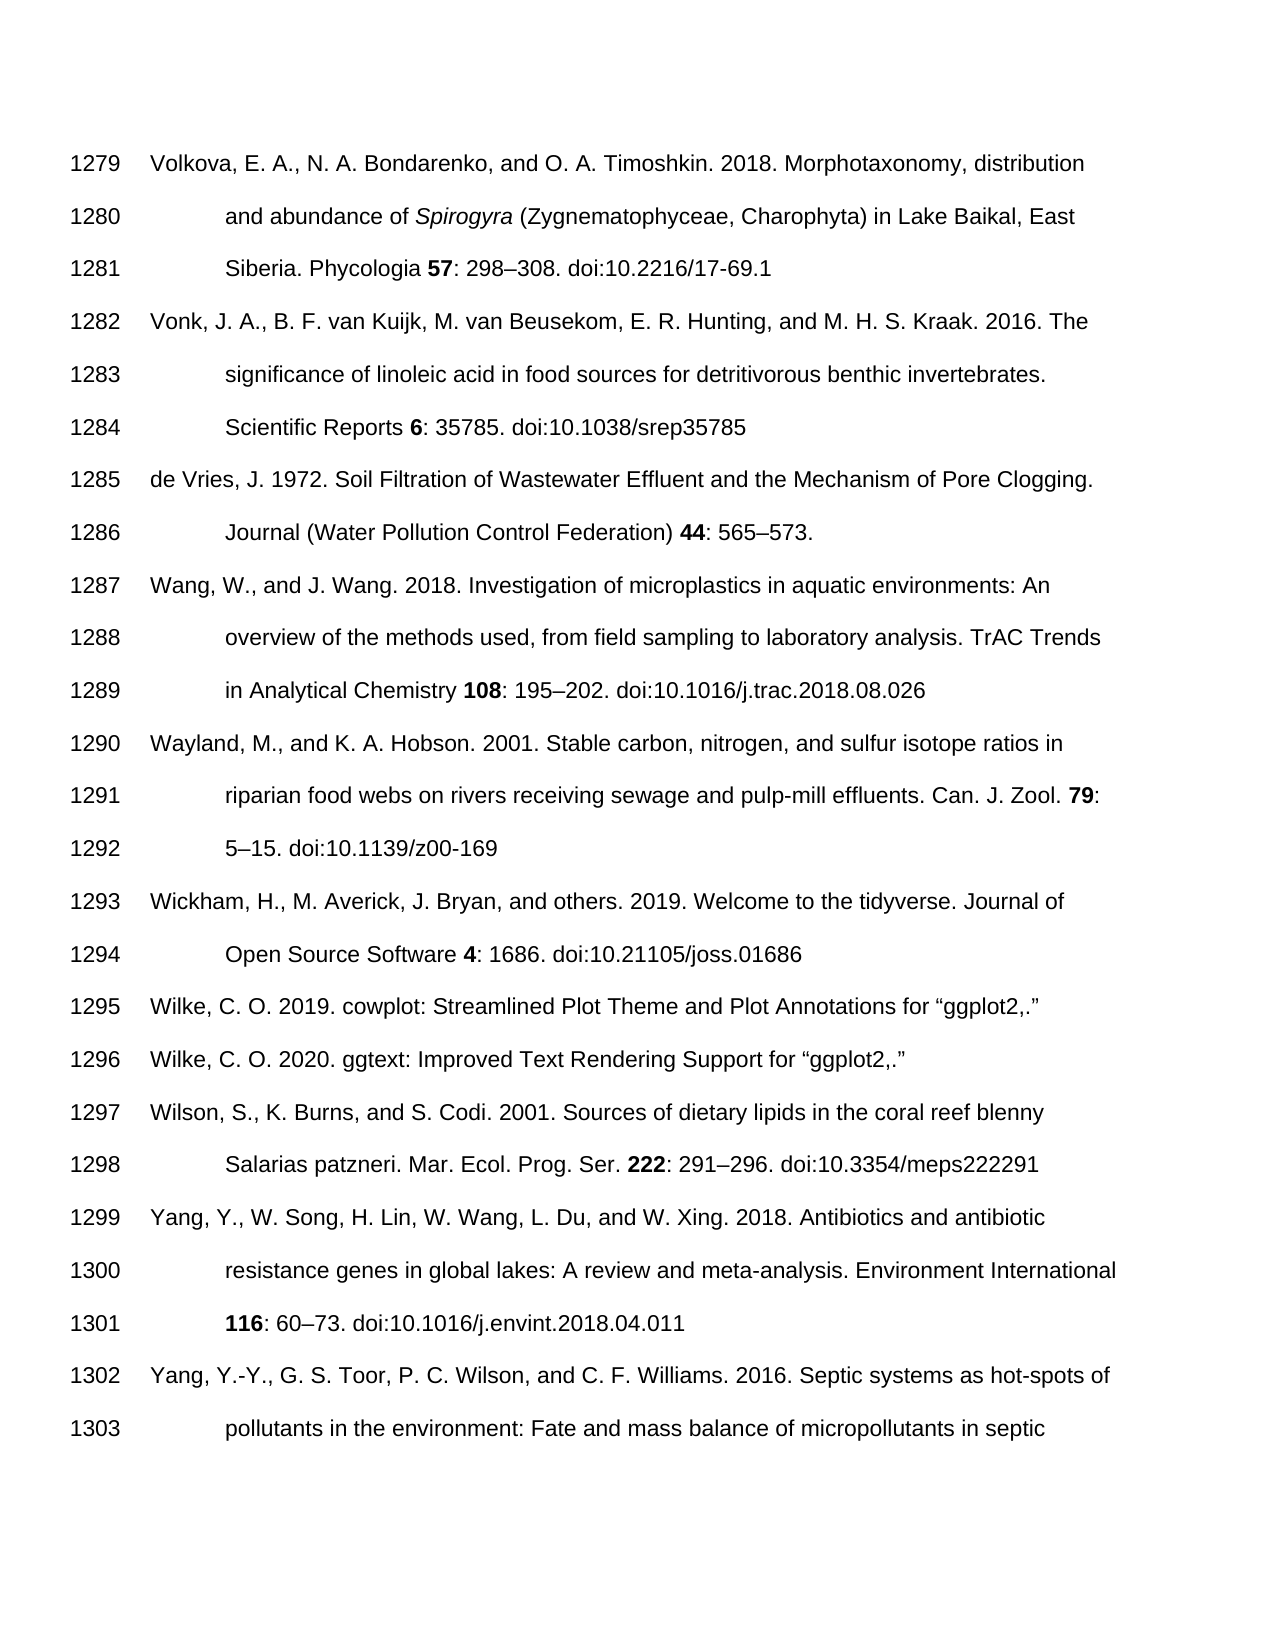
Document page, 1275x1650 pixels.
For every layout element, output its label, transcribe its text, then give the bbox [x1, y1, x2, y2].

text Vonk, J. A., B. F. van Kuijk, M. van Beusekom, E. R. Hunting, and M. H. S. Kraak. 2016. The significance of linoleic acid in food sources for detritivorous benthic invertebrates. Scientific Reports 6: 35785. doi:10.1038/srep35785 [150, 308, 1125, 440]
text Wilson, S., K. Burns, and S. Codi. 2001. Sources of dietary lipids in the coral reef blenny Salarias patzneri. Mar. Ecol. Prog. Ser. 222: 291–296. doi:10.3354/meps222291 [150, 1099, 1125, 1178]
text de Vries, J. 1972. Soil Filtration of Wastewater Effluent and the Mechanism of Pore Clogging. Journal (Water Pollution Control Federation) 44: 565–573. [150, 466, 1125, 545]
text Yang, Y., W. Song, H. Lin, W. Wang, L. Du, and W. Xing. 2018. Antibiotics and antibiotic resistance genes in global lakes: A review and meta-analysis. Environment International 116: 60–73. doi:10.1016/j.envint.2018.04.011 [150, 1204, 1125, 1336]
text Wang, W., and J. Wang. 2018. Investigation of microplastics in aquatic environments: An overview of the methods used, from field sampling to laboratory analysis. TrAC Trends in Analytical Chemistry 108: 195–202. doi:10.1016/j.trac.2018.08.026 [150, 572, 1125, 703]
text Wilke, C. O. 2020. ggtext: Improved Text Rendering Support for “ggplot2,.” [150, 1046, 1125, 1072]
text Wayland, M., and K. A. Hobson. 2001. Stable carbon, nitrogen, and sulfur isotope ratios in riparian food webs on rivers receiving sewage and pulp-mill effluents. Can. J. Zool. 79: 5–15. doi:10.1139/z00-169 [150, 730, 1125, 862]
text Wilke, C. O. 2019. cowplot: Streamlined Plot Theme and Plot Annotations for “ggplot2,.” [150, 993, 1125, 1020]
text Wickham, H., M. Averick, J. Bryan, and others. 2019. Welcome to the tidyverse. Journal of Open Source Software 4: 1686. doi:10.21105/joss.01686 [150, 888, 1125, 967]
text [150, 1362, 1125, 1441]
text Volkova, E. A., N. A. Bondarenko, and O. A. Timoshkin. 2018. Morphotaxonomy, distribution and abundance of Spirogyra (Zygnematophyceae, Charophyta) in Lake Baikal, East Siberia. Phycologia 57: 298–308. doi:10.2216/17-69.1 [150, 150, 1125, 282]
